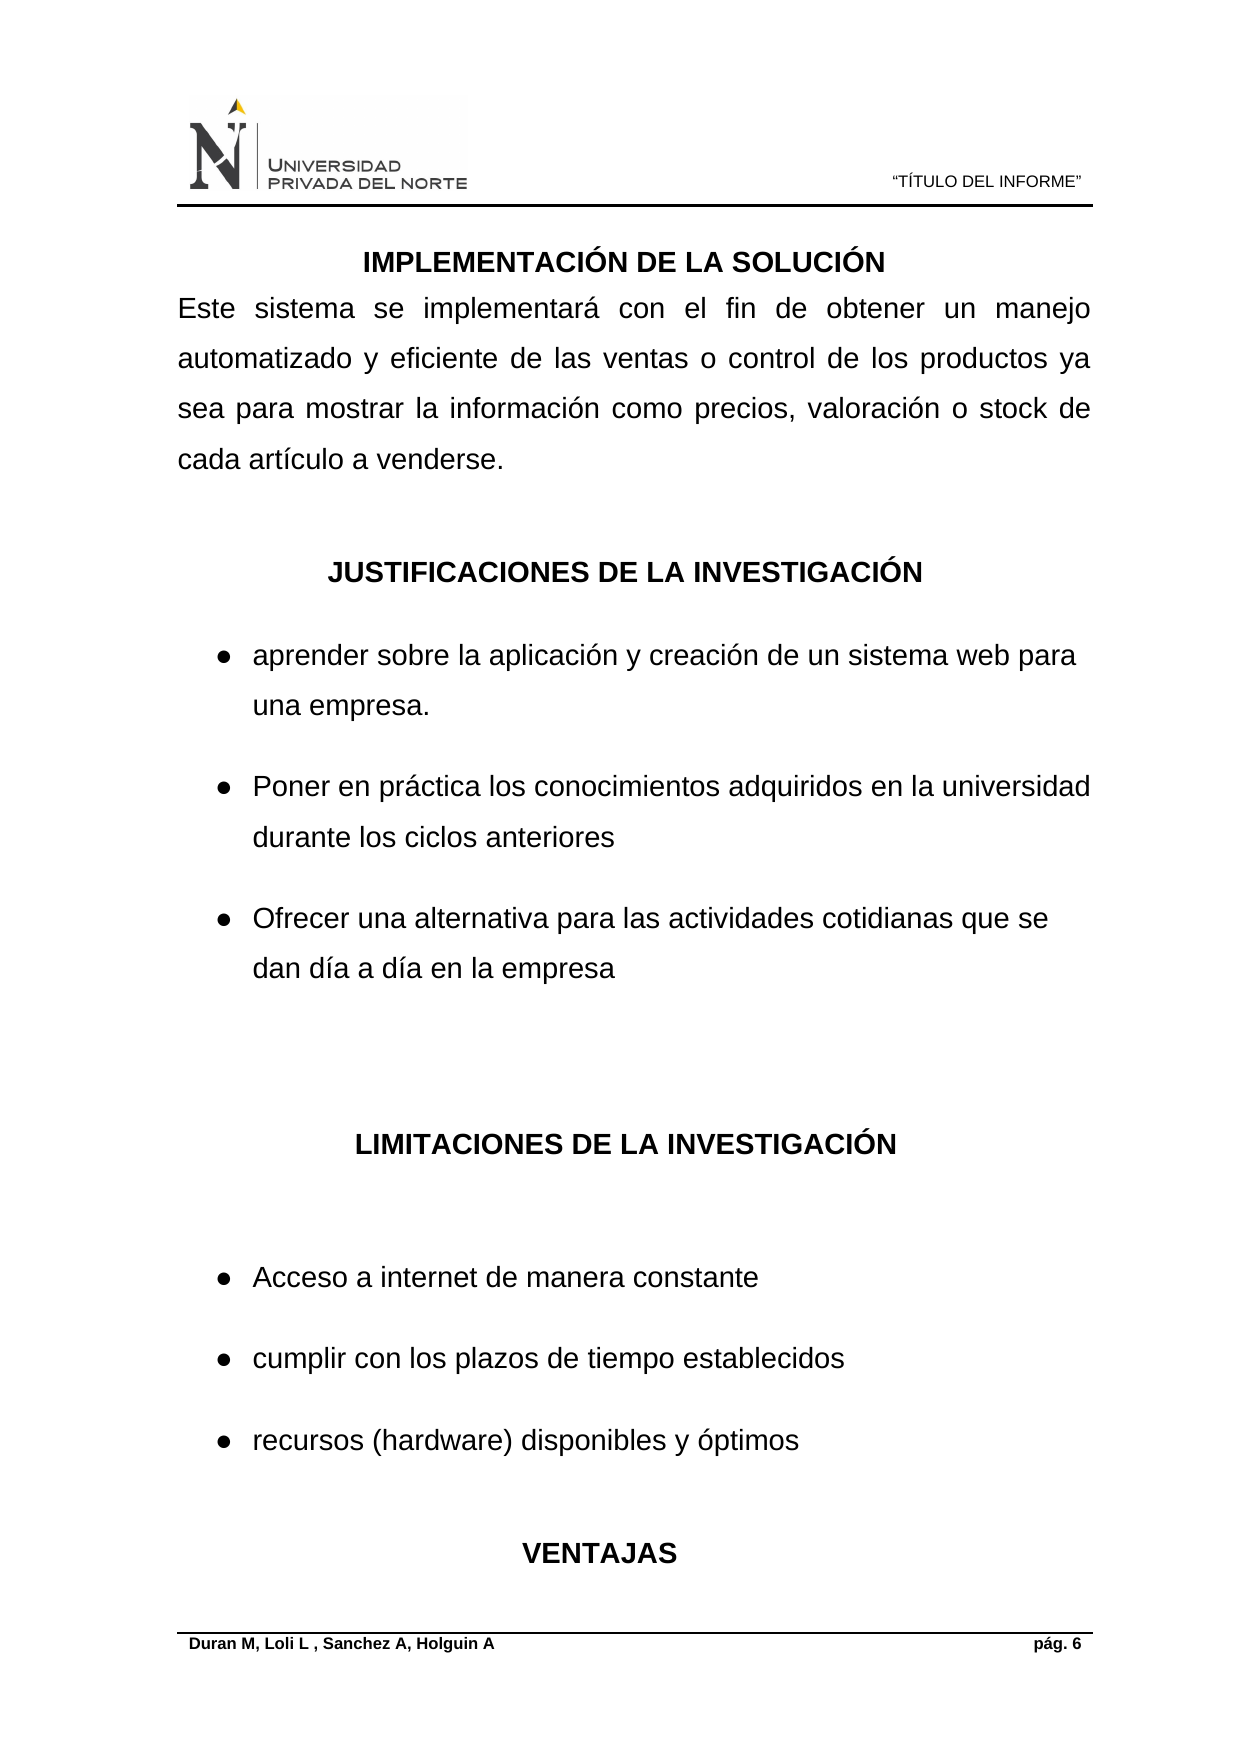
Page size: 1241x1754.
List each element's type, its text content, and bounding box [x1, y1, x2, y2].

subtitle LIMITACIONES DE LA INVESTIGACIÓN [290, 1127, 1092, 1161]
picture [188, 95, 469, 191]
subtitle VENTAJAS [327, 1536, 1092, 1570]
subtitle IMPLEMENTACIÓN DE LA SOLUCIÓN [290, 245, 1092, 278]
list Acceso a internet de manera constante [215, 1260, 1092, 1329]
list recursos (hardware) disponibles y óptimos [215, 1423, 1092, 1457]
list aprender sobre la aplicación y creación de un sistema web para una empresa. [215, 637, 1092, 757]
text Este sistema se implementará con el fin de obtener un manejo automatizado y eficiente de las ventas o control de los productos ya sea para mostrar la información como precios, valoración o stock de cada artículo a venderse. [177, 291, 1092, 475]
list Ofrecer una alternativa para las actividades cotidianas que se dan día a día en la empresa [215, 901, 1092, 985]
list Poner en práctica los conocimientos adquiridos en la universidad durante los ciclos anteriores [215, 769, 1092, 889]
subtitle JUSTIFICACIONES DE LA INVESTIGACIÓN [327, 555, 1092, 588]
list cumplir con los plazos de tiempo establecidos [215, 1342, 1092, 1411]
